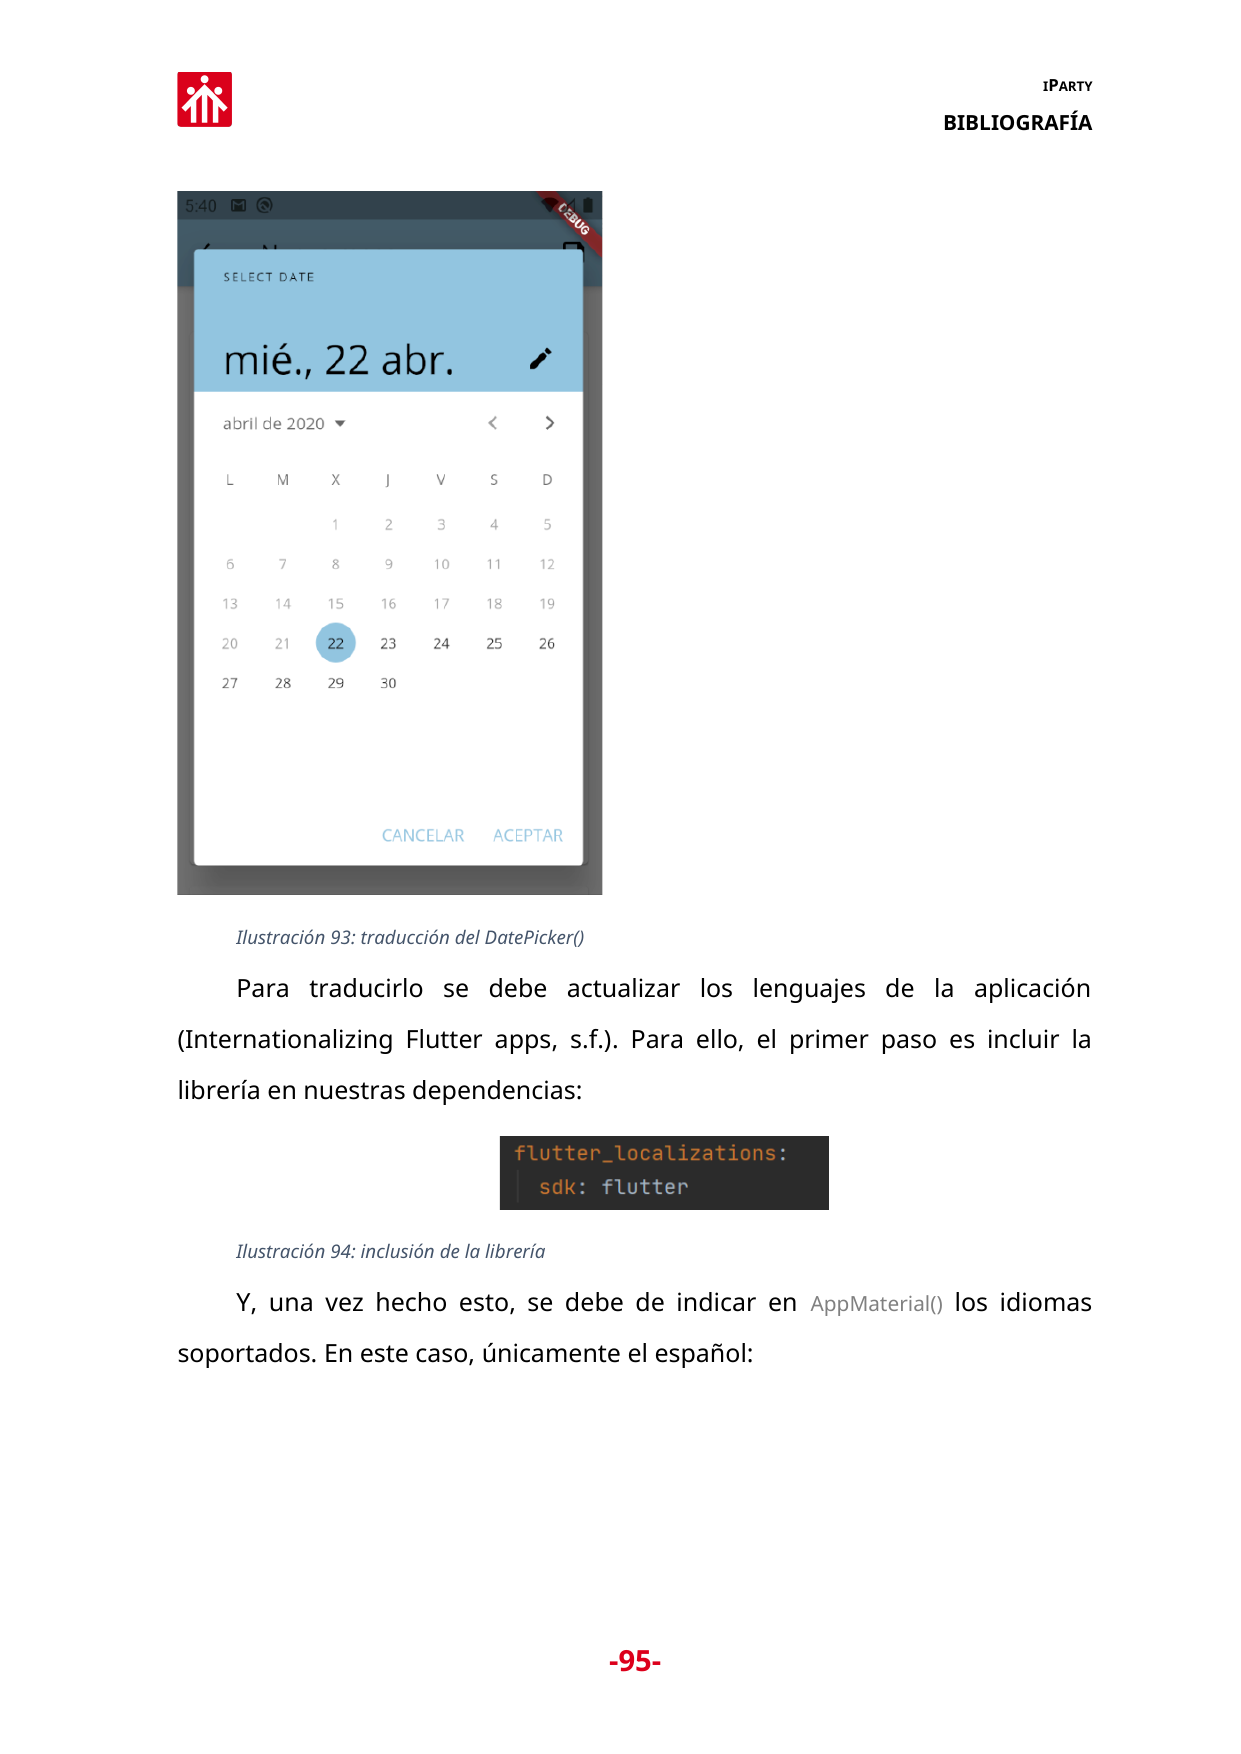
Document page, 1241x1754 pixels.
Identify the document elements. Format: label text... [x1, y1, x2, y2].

picture [499, 1136, 829, 1210]
text Ilustración 94: inclusión de la librería [177, 1239, 1092, 1264]
text Ilustración 93: traducción del DatePicker() [177, 924, 1092, 950]
text Para traducirlo se debe actualizar los lenguajes de la aplicación . Para ello, el primer paso es incluir la librería en nuestras dependencias: [177, 971, 1092, 1107]
picture [177, 191, 603, 895]
text Y, una vez hecho esto, se debe de indicar en AppMaterial() los idiomas soportados. En este caso, únicamente el español: [177, 1285, 1092, 1370]
picture [177, 72, 232, 127]
